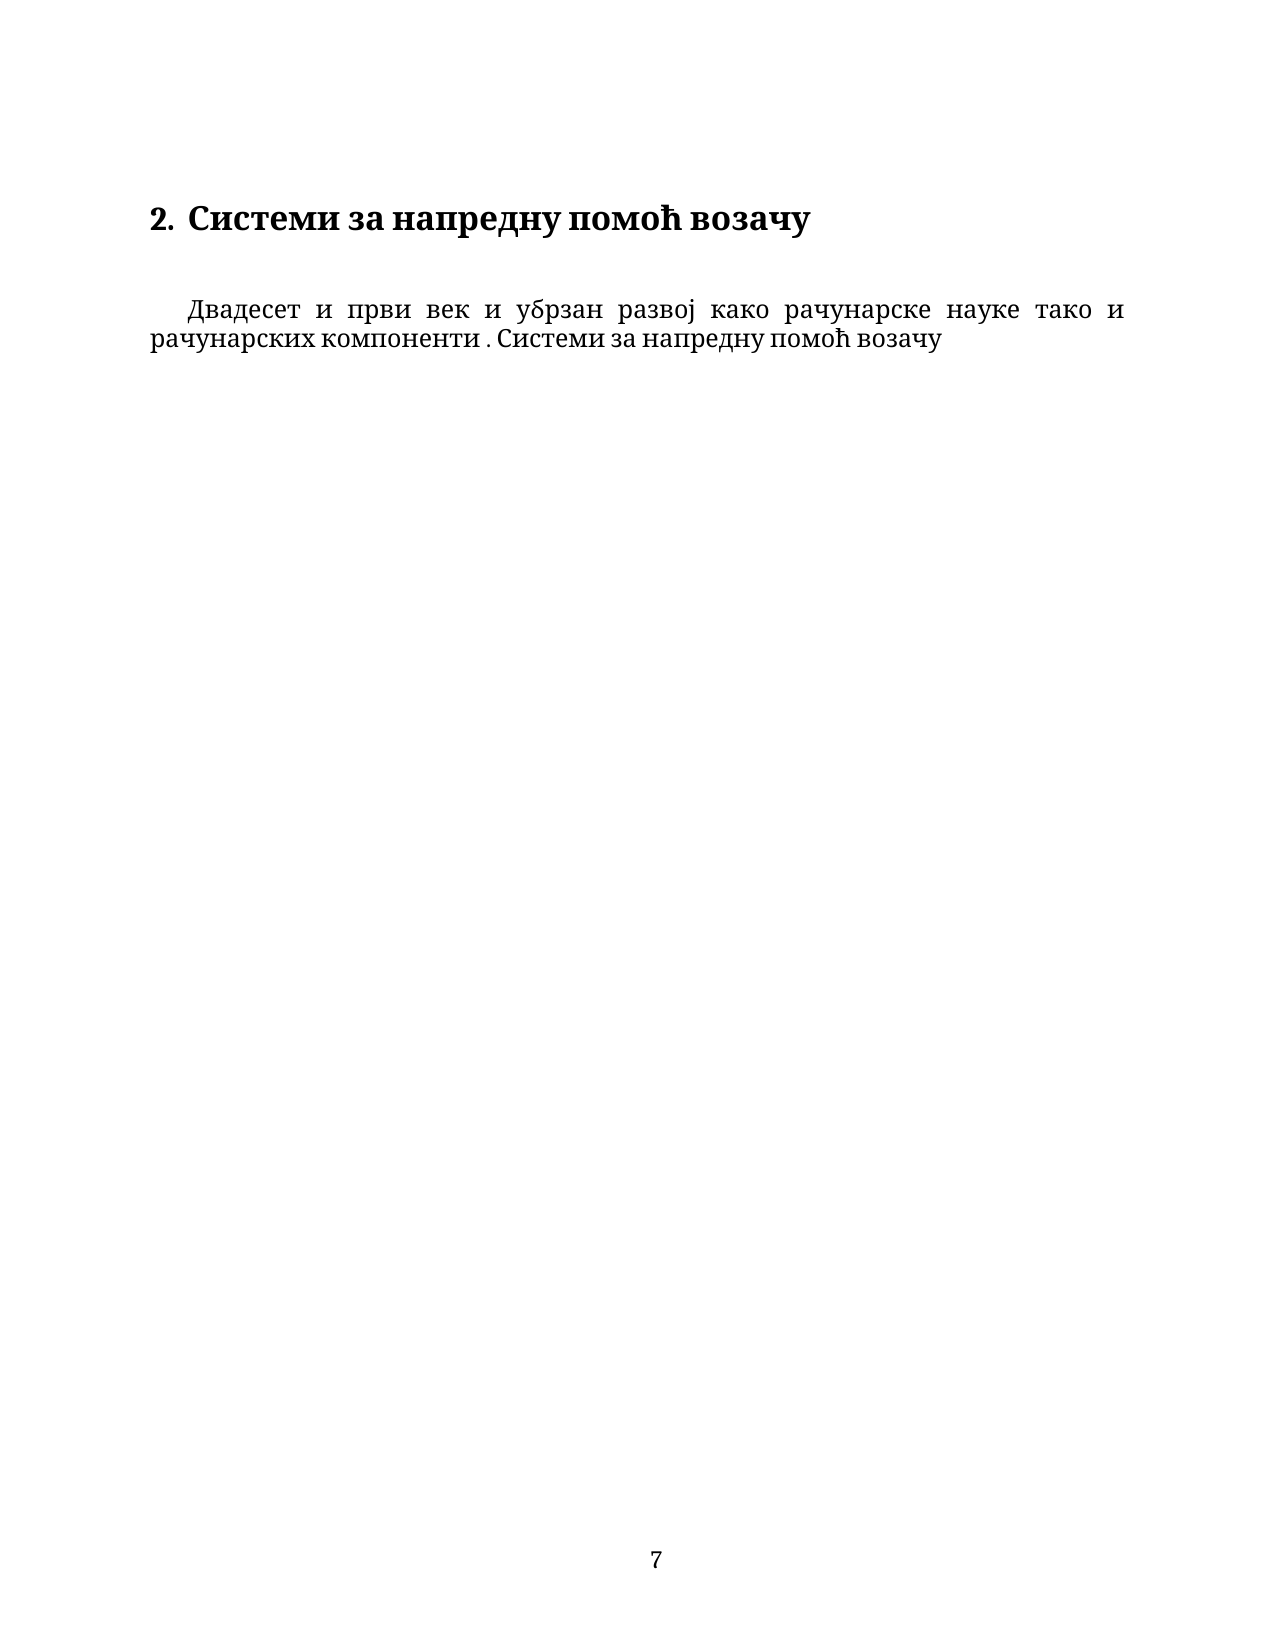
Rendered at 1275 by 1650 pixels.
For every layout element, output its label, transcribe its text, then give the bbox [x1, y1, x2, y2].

text Двадесет и први век и убрзан развој како рачунарске науке тако и рачунарских компоненти . Системи за напредну помоћ возачу [150, 296, 1125, 353]
subtitle Системи за напредну помоћ возачу [150, 200, 1125, 238]
